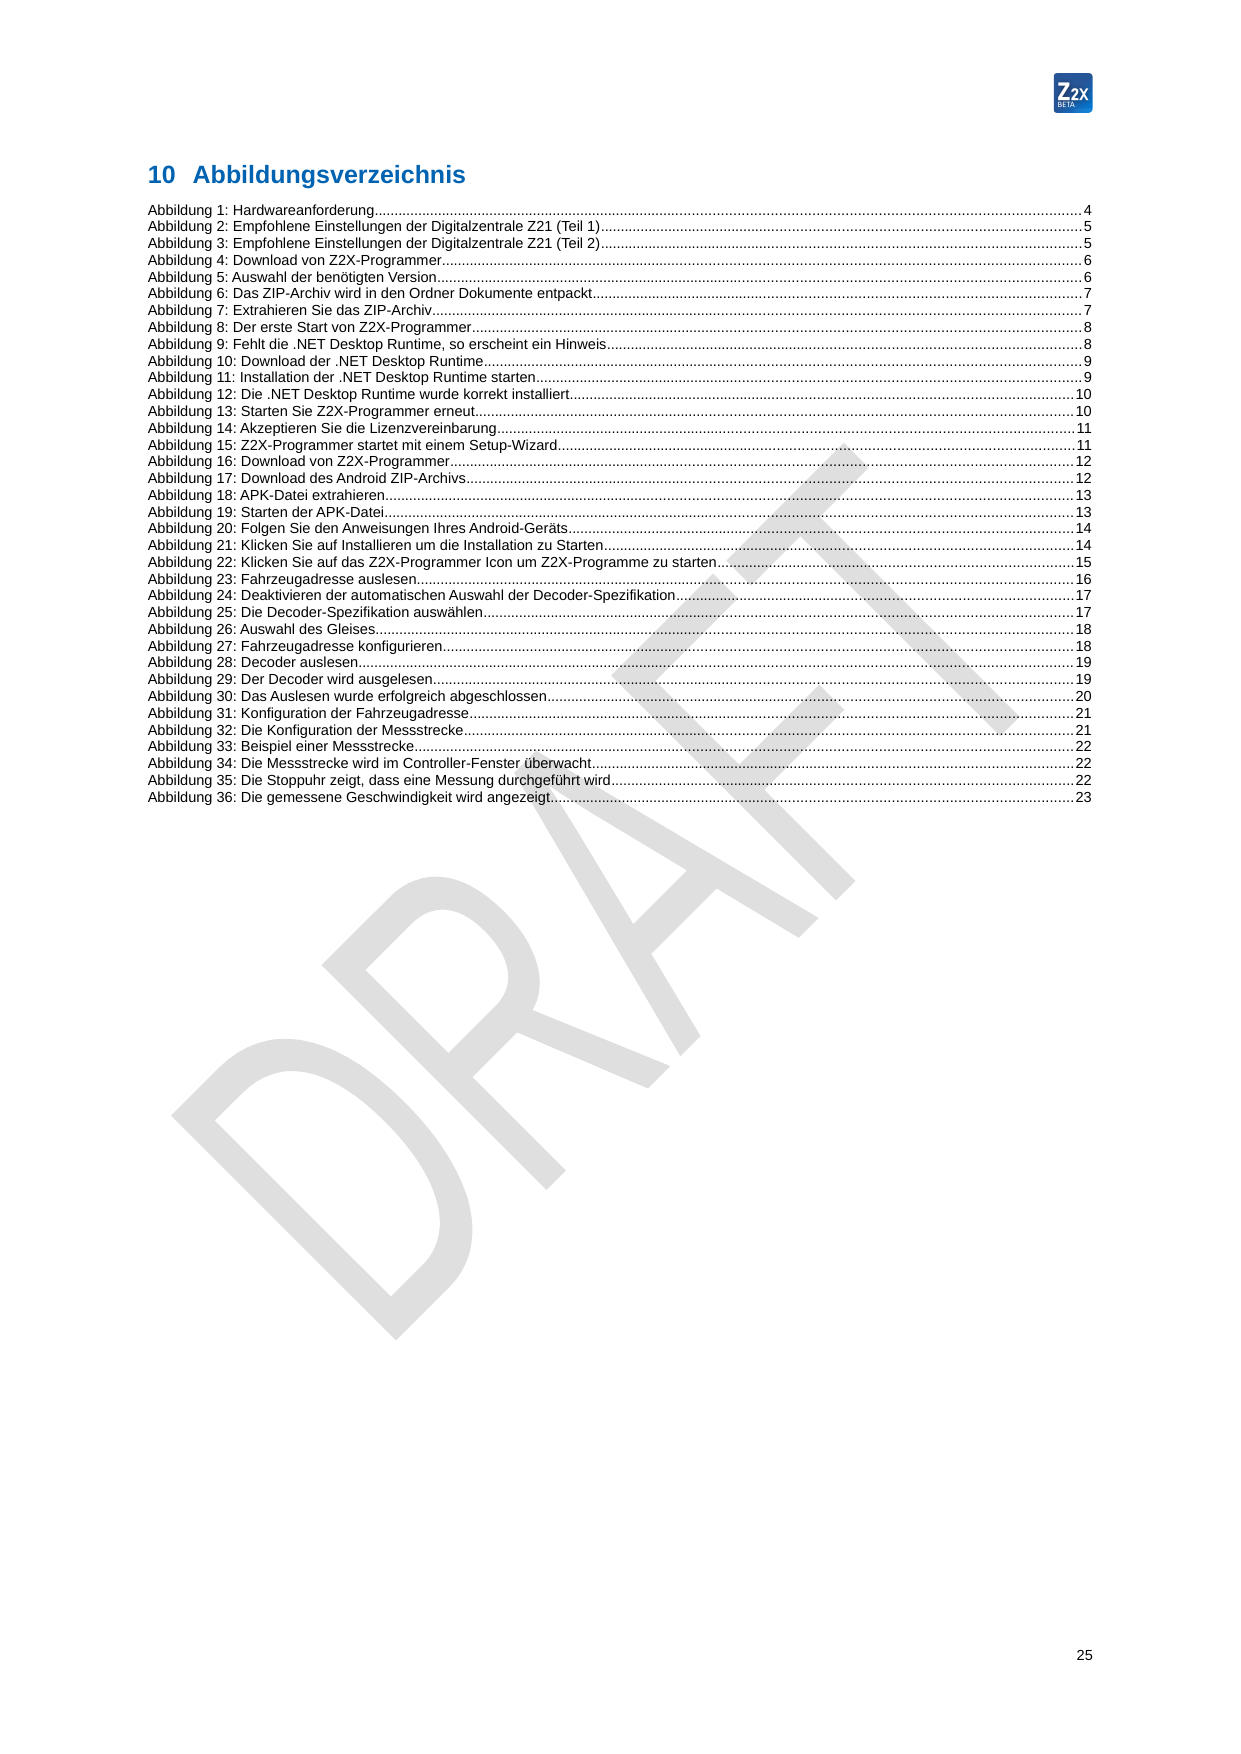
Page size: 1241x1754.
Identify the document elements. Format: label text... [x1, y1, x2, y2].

text Abbildung 24: Deaktivieren der automatischen Auswahl der Decoder-Spezifikation 17 [148, 587, 1093, 604]
text Abbildung 19: Starten der APK-Datei 13 [148, 503, 1093, 520]
text Abbildung 9: Fehlt die .NET Desktop Runtime, so erscheint ein Hinweis 8 [148, 336, 1093, 352]
subtitle Abbildungsverzeichnis [148, 160, 1093, 189]
text Abbildung 18: APK-Datei extrahieren 13 [148, 486, 1093, 503]
picture [1053, 73, 1093, 113]
text Abbildung 35: Die Stoppuhr zeigt, dass eine Messung durchgeführt wird 22 [148, 772, 1093, 788]
text Abbildung 31: Konfiguration der Fahrzeugadresse 21 [148, 704, 1093, 721]
text Abbildung 25: Die Decoder-Spezifikation auswählen 17 [148, 604, 1093, 621]
text Abbildung 33: Beispiel einer Messstrecke 22 [148, 738, 1093, 755]
text Abbildung 23: Fahrzeugadresse auslesen 16 [148, 570, 1093, 587]
text Abbildung 22: Klicken Sie auf das Z2X-Programmer Icon um Z2X-Programme zu starten 15 [148, 553, 1093, 570]
text Abbildung 30: Das Auslesen wurde erfolgreich abgeschlossen 20 [148, 688, 1093, 704]
text Abbildung 28: Decoder auslesen 19 [148, 654, 1093, 671]
text Abbildung 36: Die gemessene Geschwindigkeit wird angezeigt 23 [148, 788, 1093, 805]
text Abbildung 4: Download von Z2X-Programmer 6 [148, 252, 1093, 268]
text Abbildung 14: Akzeptieren Sie die Lizenzvereinbarung 11 [148, 419, 1093, 436]
text Abbildung 29: Der Decoder wird ausgelesen 19 [148, 671, 1093, 688]
text Abbildung 2: Empfohlene Einstellungen der Digitalzentrale Z21 (Teil 1) 5 [148, 218, 1093, 235]
text Abbildung 13: Starten Sie Z2X-Programmer erneut 10 [148, 403, 1093, 419]
text Abbildung 21: Klicken Sie auf Installieren um die Installation zu Starten 14 [148, 537, 1093, 553]
text Abbildung 17: Download des Android ZIP-Archivs 12 [148, 470, 1093, 486]
text Abbildung 1: Hardwareanforderung 4 [148, 201, 1093, 218]
text Abbildung 12: Die .NET Desktop Runtime wurde korrekt installiert 10 [148, 386, 1093, 403]
text Abbildung 3: Empfohlene Einstellungen der Digitalzentrale Z21 (Teil 2) 5 [148, 235, 1093, 252]
text Abbildung 7: Extrahieren Sie das ZIP-Archiv 7 [148, 302, 1093, 319]
text Abbildung 27: Fahrzeugadresse konfigurieren 18 [148, 637, 1093, 654]
text Abbildung 20: Folgen Sie den Anweisungen Ihres Android-Geräts 14 [148, 520, 1093, 537]
text Abbildung 32: Die Konfiguration der Messstrecke 21 [148, 721, 1093, 738]
text Abbildung 15: Z2X-Programmer startet mit einem Setup-Wizard 11 [148, 436, 1093, 453]
text Abbildung 34: Die Messstrecke wird im Controller-Fenster überwacht 22 [148, 755, 1093, 772]
text Abbildung 16: Download von Z2X-Programmer 12 [148, 453, 1093, 470]
text Abbildung 5: Auswahl der benötigten Version 6 [148, 268, 1093, 285]
text Abbildung 10: Download der .NET Desktop Runtime 9 [148, 352, 1093, 369]
text Abbildung 26: Auswahl des Gleises 18 [148, 621, 1093, 637]
text Abbildung 6: Das ZIP-Archiv wird in den Ordner Dokumente entpackt 7 [148, 285, 1093, 302]
text Abbildung 11: Installation der .NET Desktop Runtime starten 9 [148, 369, 1093, 386]
text Abbildung 8: Der erste Start von Z2X-Programmer 8 [148, 319, 1093, 336]
